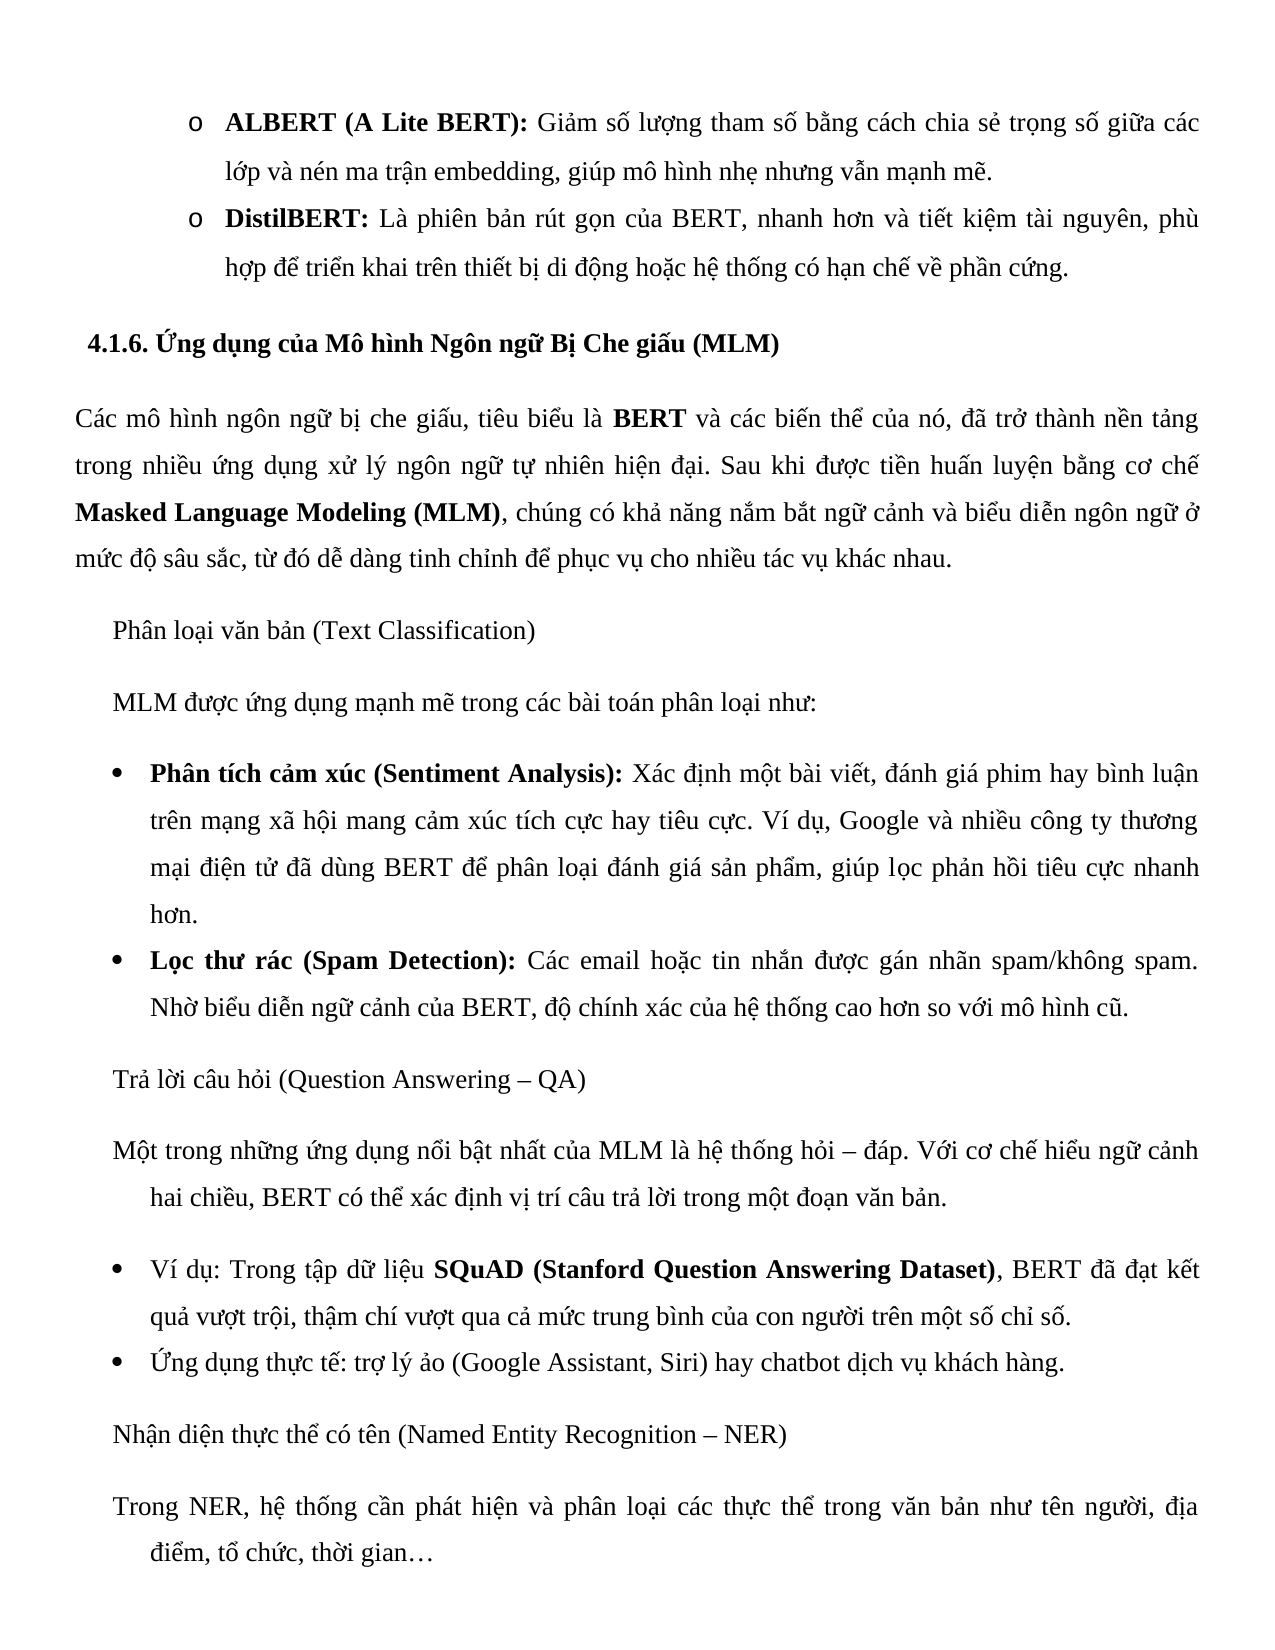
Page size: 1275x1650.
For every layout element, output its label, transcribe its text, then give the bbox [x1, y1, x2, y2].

text Phân loại văn bản (Text Classification) [112, 614, 1200, 645]
text Một trong những ứng dụng nổi bật nhất của MLM là hệ thống hỏi – đáp. Với cơ chế hiểu ngữ cảnh hai chiều, BERT có thể xác định vị trí câu trả lời trong một đoạn văn bản. [112, 1134, 1200, 1212]
list Lọc thư rác (Spam Detection): Các email hoặc tin nhắn được gán nhãn spam/không spam. Nhờ biểu diễn ngữ cảnh của BERT, độ chính xác của hệ thống cao hơn so với mô hình cũ. [112, 944, 1200, 1022]
subtitle 4.1.6. Ứng dụng của Mô hình Ngôn ngữ Bị Che giấu (MLM) [87, 327, 1200, 358]
list Phân tích cảm xúc (Sentiment Analysis): Xác định một bài viết, đánh giá phim hay bình luận trên mạng xã hội mang cảm xúc tích cực hay tiêu cực. Ví dụ, Google và nhiều công ty thương mại điện tử đã dùng BERT để phân loại đánh giá sản phẩm, giúp lọc phản hồi tiêu cực nhanh hơn. [112, 758, 1200, 929]
list Ứng dụng thực tế: trợ lý ảo (Google Assistant, Siri) hay chatbot dịch vụ khách hàng. [112, 1346, 1200, 1377]
list Ví dụ: Trong tập dữ liệu SQuAD (Stanford Question Answering Dataset), BERT đã đạt kết quả vượt trội, thậm chí vượt qua cả mức trung bình của con người trên một số chỉ số. [112, 1253, 1200, 1331]
text Trả lời câu hỏi (Question Answering – QA) [112, 1063, 1200, 1094]
text Các mô hình ngôn ngữ bị che giấu, tiêu biểu là BERT và các biến thể của nó, đã trở thành nền tảng trong nhiều ứng dụng xử lý ngôn ngữ tự nhiên hiện đại. Sau khi được tiền huấn luyện bằng cơ chế Masked Language Modeling (MLM), chúng có khả năng nắm bắt ngữ cảnh và biểu diễn ngôn ngữ ở mức độ sâu sắc, từ đó dễ dàng tinh chỉnh để phục vụ cho nhiều tác vụ khác nhau. [75, 403, 1200, 574]
list ALBERT (A Lite BERT): Giảm số lượng tham số bằng cách chia sẻ trọng số giữa các lớp và nén ma trận embedding, giúp mô hình nhẹ nhưng vẫn mạnh mẽ. [187, 106, 1200, 186]
text MLM được ứng dụng mạnh mẽ trong các bài toán phân loại như: [112, 686, 1200, 717]
list DistilBERT: Là phiên bản rút gọn của BERT, nhanh hơn và tiết kiệm tài nguyên, phù hợp để triển khai trên thiết bị di động hoặc hệ thống có hạn chế về phần cứng. [187, 202, 1200, 282]
text Trong NER, hệ thống cần phát hiện và phân loại các thực thể trong văn bản như tên người, địa điểm, tổ chức, thời gian… [112, 1490, 1200, 1568]
text Nhận diện thực thể có tên (Named Entity Recognition – NER) [112, 1418, 1200, 1449]
